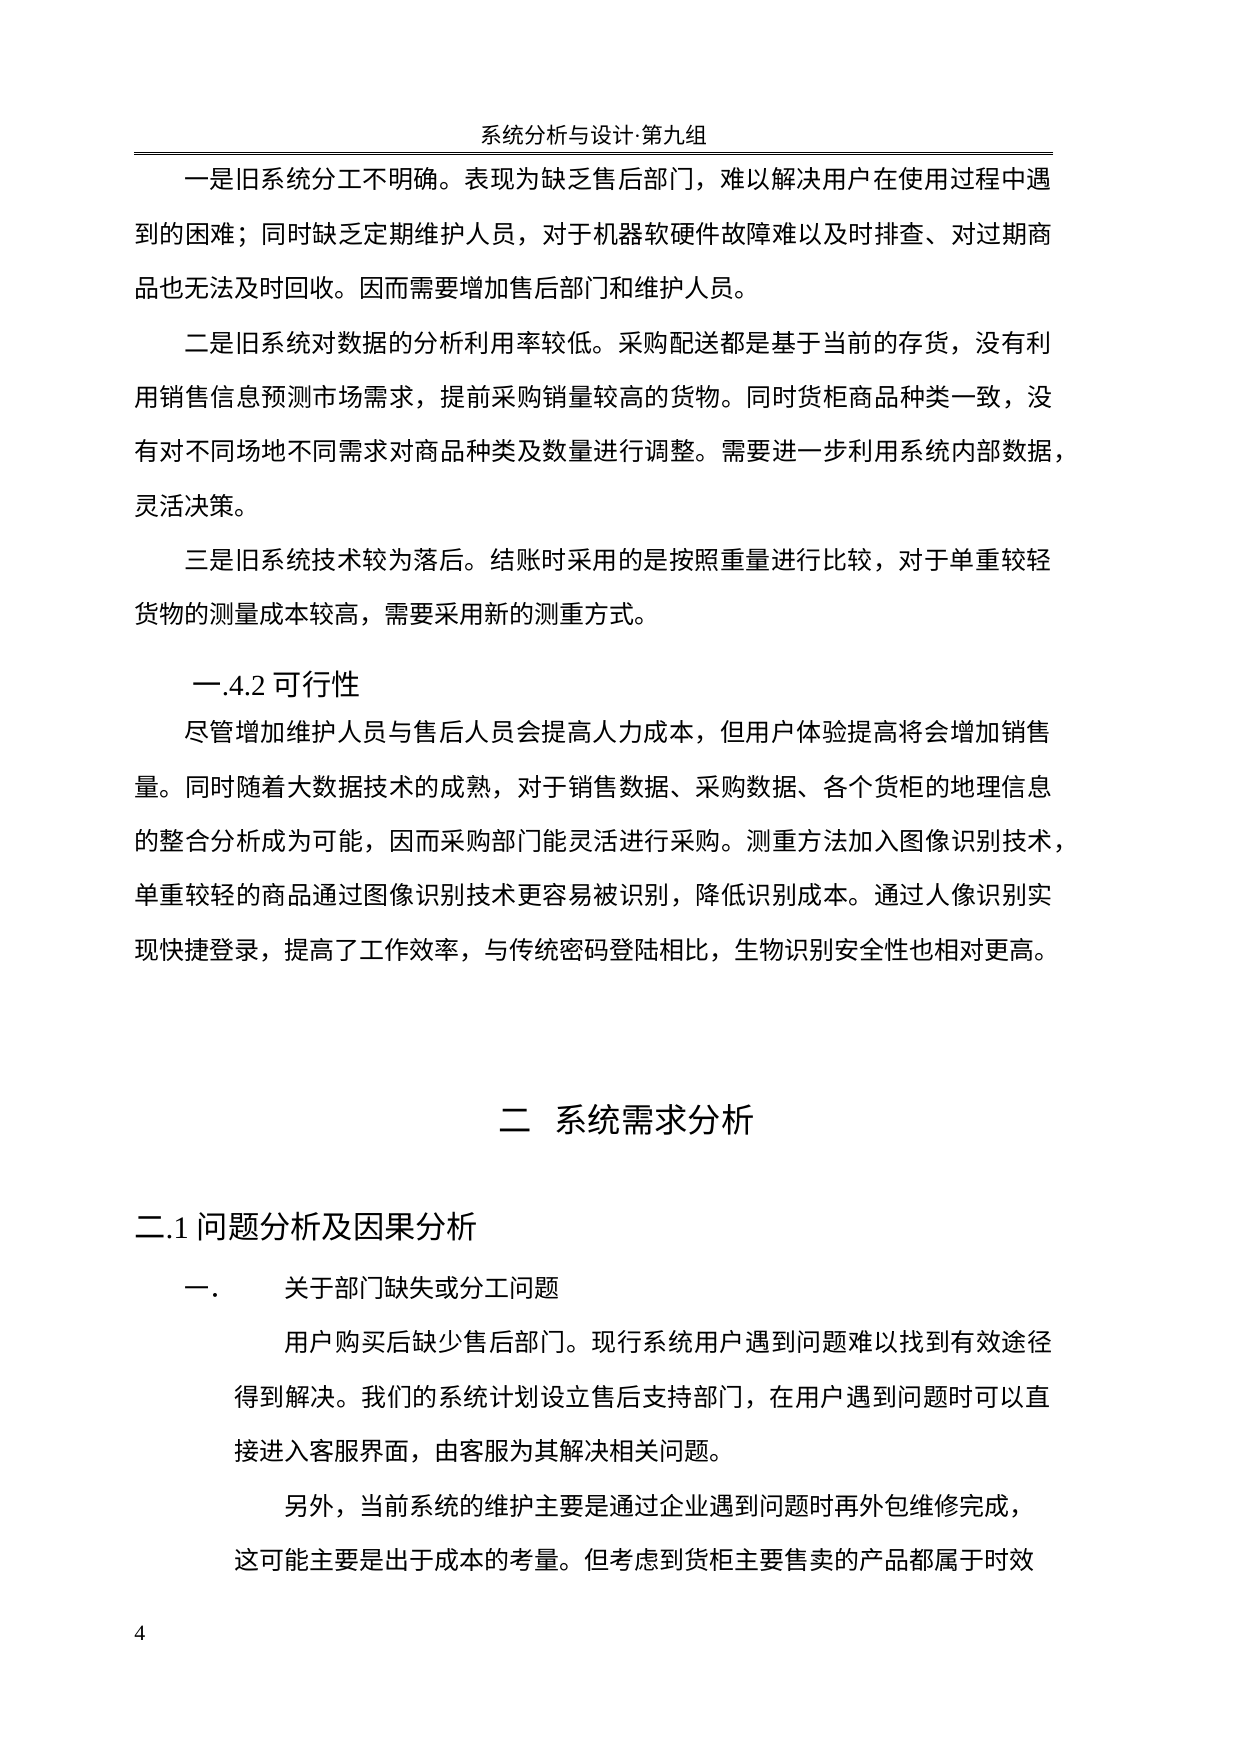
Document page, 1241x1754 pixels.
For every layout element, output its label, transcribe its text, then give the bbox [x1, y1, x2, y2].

text 二是旧系统对数据的分析利用率较低。采购配送都是基于当前的存货，没有利用销售信息预测市场需求，提前采购销量较高的货物。同时货柜商品种类一致，没有对不同场地不同需求对商品种类及数量进行调整。需要进一步利用系统内部数据，灵活决策。 [134, 323, 1053, 522]
subtitle 可行性 [134, 662, 1053, 704]
list 关于部门缺失或分工问题 [184, 1268, 1053, 1305]
list 用户购买后缺少售后部门。现行系统用户遇到问题难以找到有效途径得到解决。我们的系统计划设立售后支持部门，在用户遇到问题时可以直接进入客服界面，由客服为其解决相关问题。 [234, 1323, 1053, 1468]
subtitle 问题分析及因果分析 [134, 1202, 1053, 1247]
text 三是旧系统技术较为落后。结账时采用的是按照重量进行比较，对于单重较轻货物的测量成本较高，需要采用新的测重方式。 [134, 541, 1053, 631]
subtitle 系统需求分析 [199, 1094, 1053, 1142]
text 尽管增加维护人员与售后人员会提高人力成本，但用户体验提高将会增加销售量。同时随着大数据技术的成熟，对于销售数据、采购数据、各个货柜的地理信息的整合分析成为可能，因而采购部门能灵活进行采购。测重方法加入图像识别技术，单重较轻的商品通过图像识别技术更容易被识别，降低识别成本。通过人像识别实现快捷登录，提高了工作效率，与传统密码登陆相比，生物识别安全性也相对更高。 [134, 713, 1053, 966]
text 一是旧系统分工不明确。表现为缺乏售后部门，难以解决用户在使用过程中遇到的困难；同时缺乏定期维护人员，对于机器软硬件故障难以及时排查、对过期商品也无法及时回收。因而需要增加售后部门和维护人员。 [134, 160, 1053, 305]
